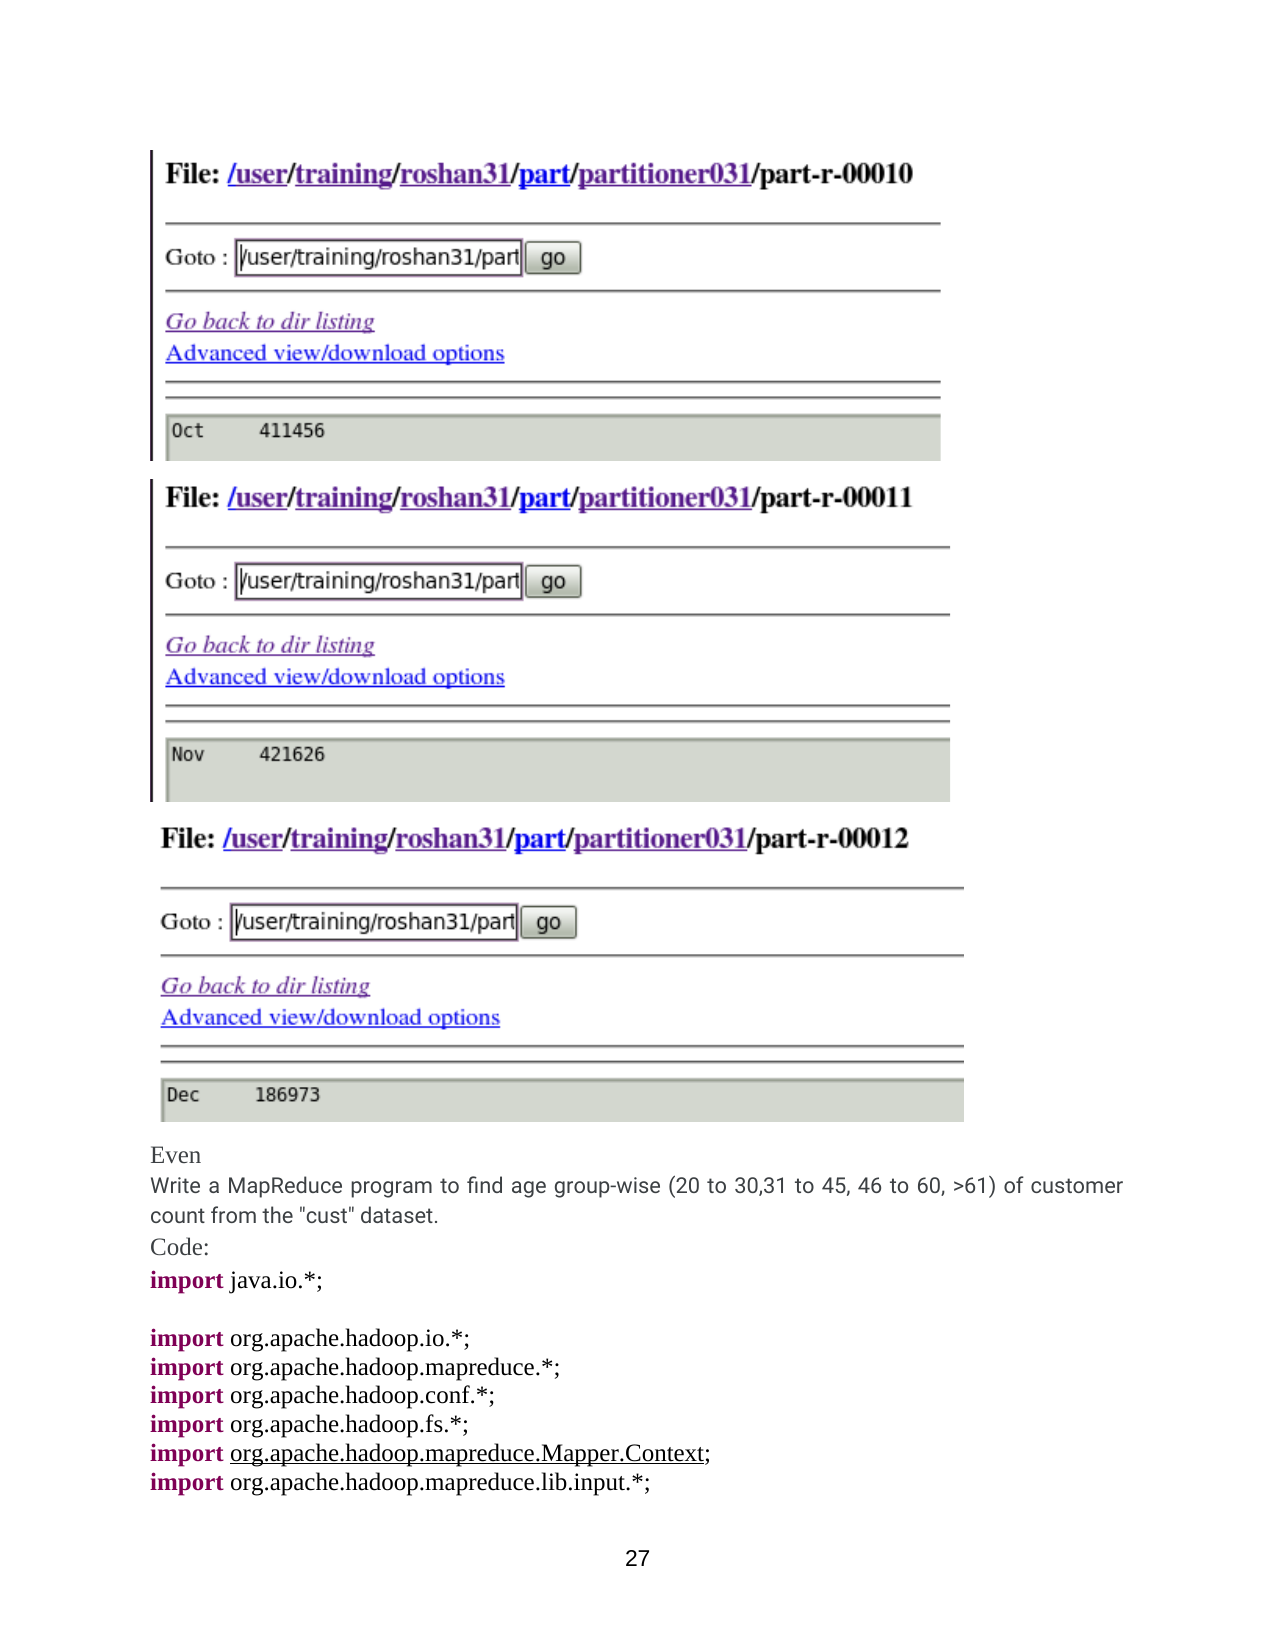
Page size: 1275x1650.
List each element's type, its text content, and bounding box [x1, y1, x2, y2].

text import org.apache.hadoop.io.*; [150, 1323, 1125, 1352]
text import org.apache.hadoop.mapreduce.lib.input.*; [150, 1467, 1125, 1495]
picture [150, 150, 941, 461]
picture [150, 479, 951, 802]
text import org.apache.hadoop.mapreduce.Mapper.Context; [150, 1438, 1125, 1467]
text import org.apache.hadoop.conf.*; [150, 1380, 1125, 1409]
text Write a MapReduce program to find age group-wise (20 to 30,31 to 45, 46 to 60, >61) of customer count from the "cust" dataset. [150, 1174, 1125, 1229]
text Code: [150, 1232, 1125, 1261]
text import org.apache.hadoop.fs.*; [150, 1409, 1125, 1438]
text Even [150, 1141, 1125, 1169]
picture [150, 820, 964, 1122]
text import java.io.*; [150, 1265, 1125, 1294]
text import org.apache.hadoop.mapreduce.*; [150, 1352, 1125, 1380]
